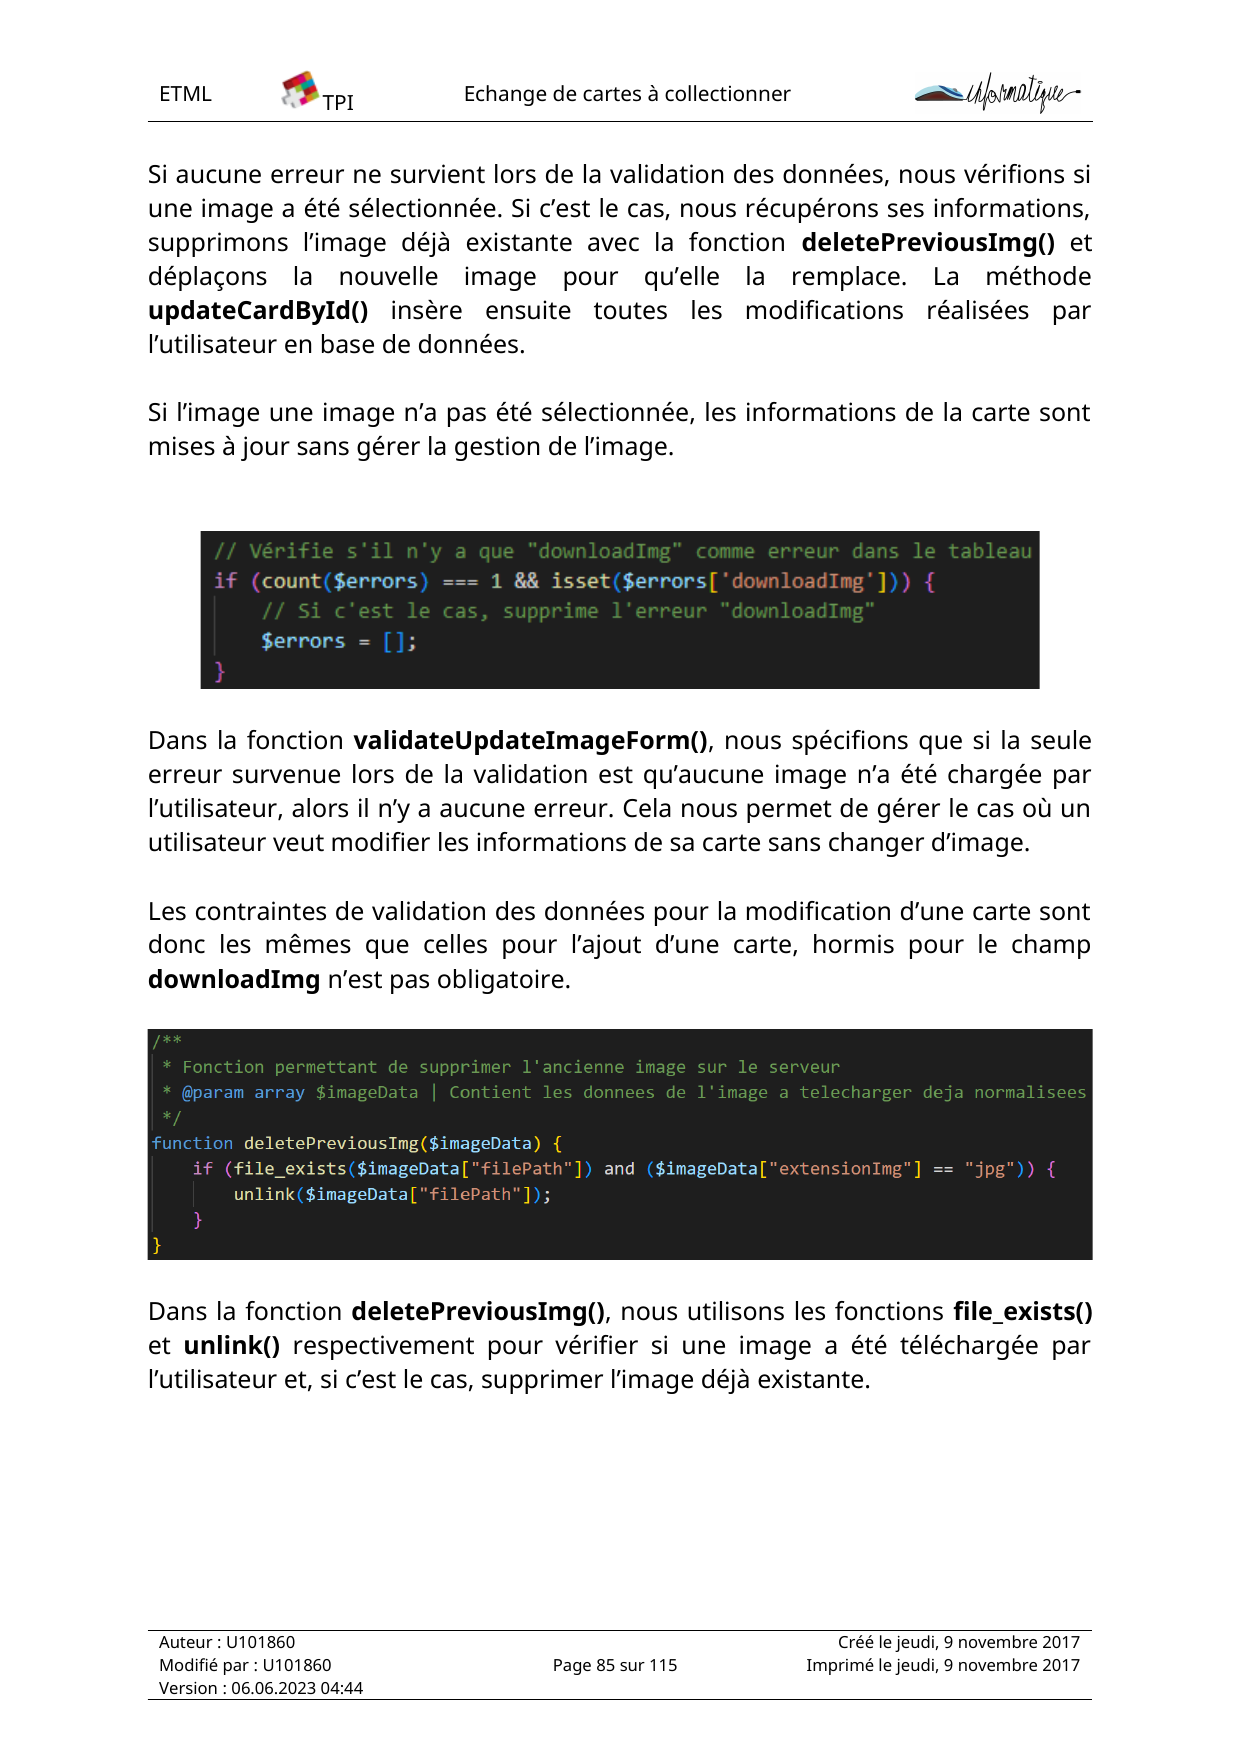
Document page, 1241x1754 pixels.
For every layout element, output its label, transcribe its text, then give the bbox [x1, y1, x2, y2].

text Si l’image une image n’a pas été sélectionnée, les informations de la carte sont mises à jour sans gérer la gestion de l’image. [148, 395, 1092, 463]
text Si aucune erreur ne survient lors de la validation des données, nous vérifions si une image a été sélectionnée. Si c’est le cas, nous récupérons ses informations, supprimons l’image déjà existante avec la fonction deletePreviousImg() et déplaçons la nouvelle image pour qu’elle la remplace. La méthode updateCardById() insère ensuite toutes les modifications réalisées par l’utilisateur en base de données. [148, 156, 1092, 361]
picture [147, 1029, 1093, 1260]
picture [276, 69, 323, 111]
picture [200, 531, 1040, 689]
text Dans la fonction deletePreviousImg(), nous utilisons les fonctions file_exists() et unlink() respectivement pour vérifier si une image a été téléchargée par l’utilisateur et, si c’est le cas, supprimer l’image déjà existante. [148, 1294, 1092, 1396]
text Les contraintes de validation des données pour la modification d’une carte sont donc les mêmes que celles pour l’ajout d’une carte, hormis pour le champ downloadImg n’est pas obligatoire. [148, 893, 1092, 995]
text Dans la fonction validateUpdateImageForm(), nous spécifions que si la seule erreur survenue lors de la validation est qu’aucune image n’a été chargée par l’utilisateur, alors il n’y a aucune erreur. Cela nous permet de gérer le cas où un utilisateur veut modifier les informations de sa carte sans changer d’image. [148, 723, 1092, 859]
